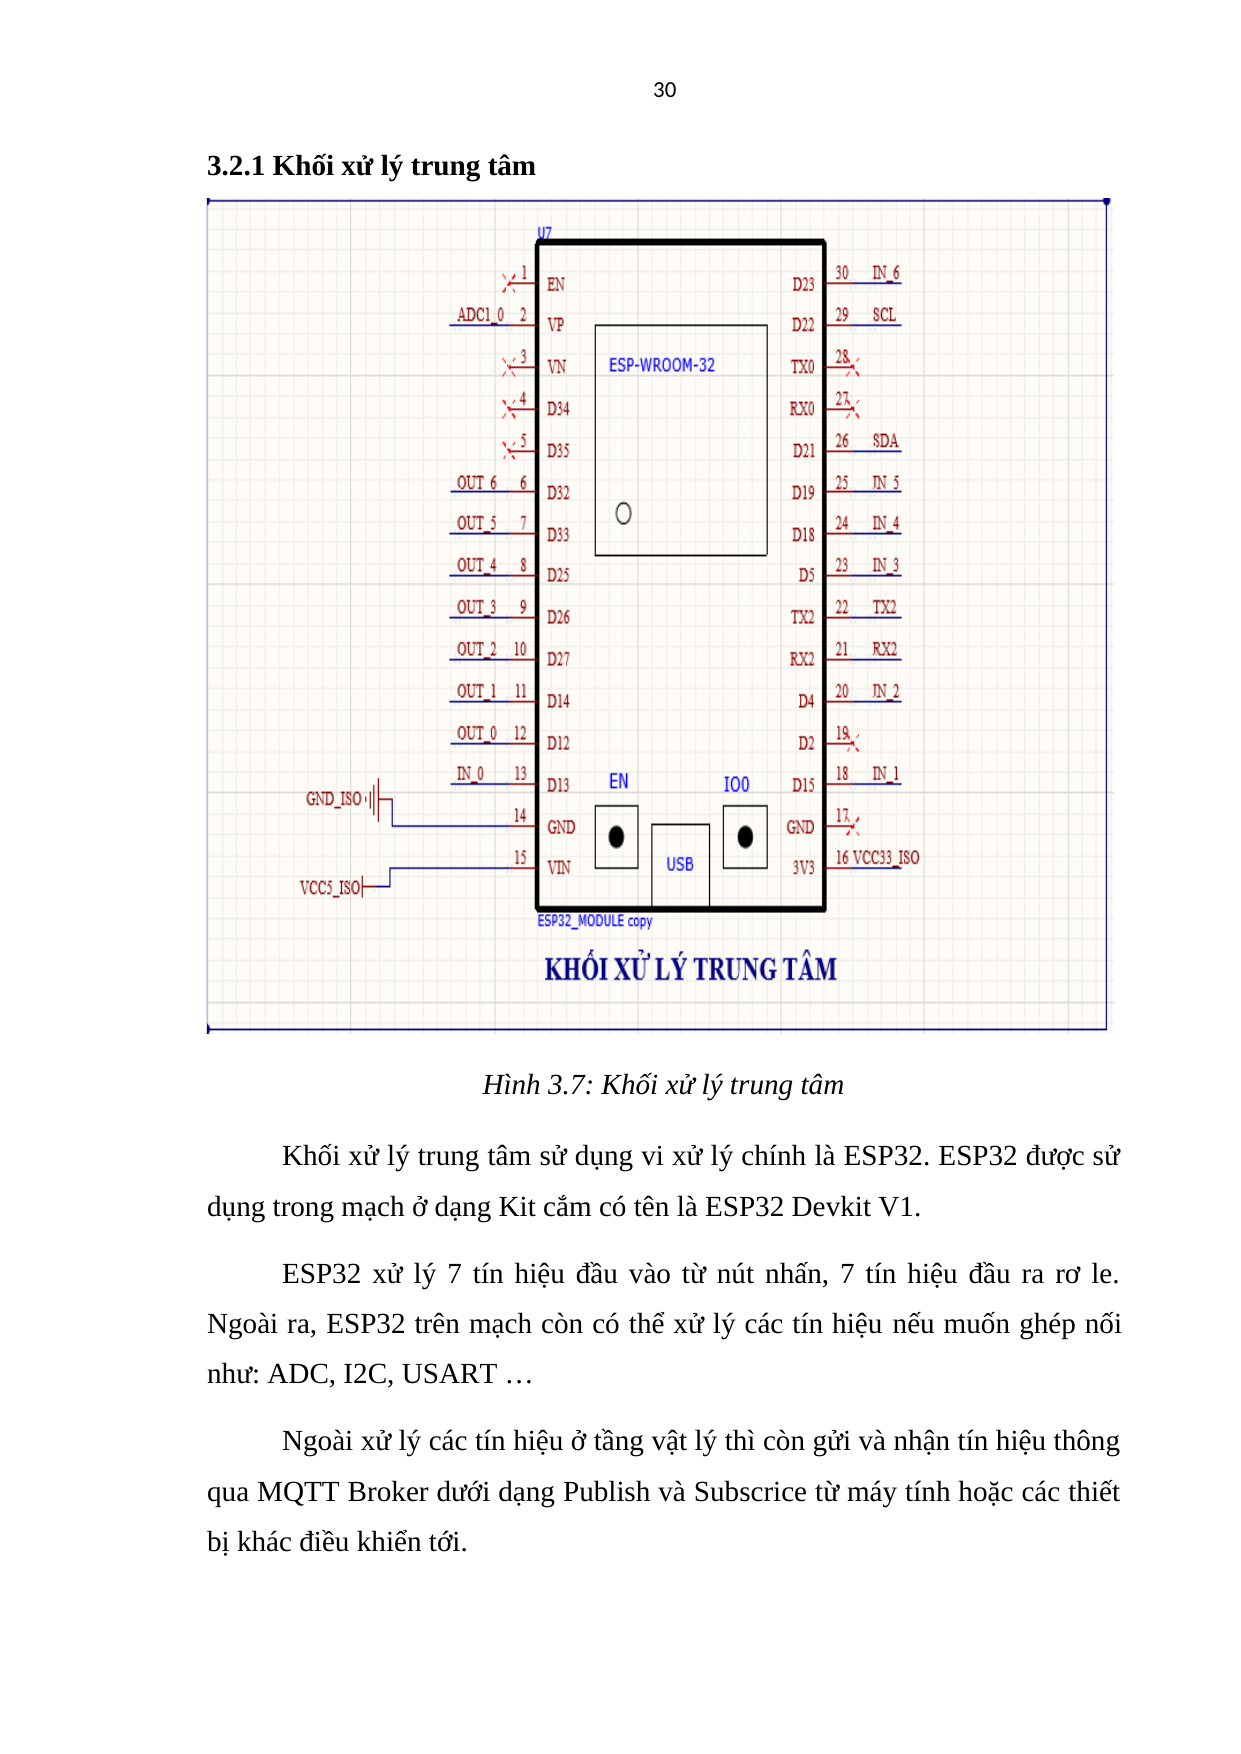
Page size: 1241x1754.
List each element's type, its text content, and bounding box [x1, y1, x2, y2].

text Hình 3.7: Khối xử lý trung tâm [207, 1067, 1122, 1101]
text ESP32 xử lý 7 tín hiệu đầu vào từ nút nhấn, 7 tín hiệu đầu ra rơ le. Ngoài ra, ESP32 trên mạch còn có thể xử lý các tín hiệu nếu muốn ghép nối như: ADC, I2C, USART … [207, 1256, 1122, 1390]
text Ngoài xử lý các tín hiệu ở tầng vật lý thì còn gửi và nhận tín hiệu thông qua MQTT Broker dưới dạng Publish và Subscrice từ máy tính hoặc các thiết bị khác điều khiển tới. [207, 1423, 1122, 1558]
picture [206, 198, 1114, 1034]
text Khối xử lý trung tâm [207, 148, 1122, 181]
text Khối xử lý trung tâm sử dụng vi xử lý chính là ESP32. ESP32 được sử dụng trong mạch ở dạng Kit cắm có tên là ESP32 Devkit V1. [207, 1138, 1122, 1222]
